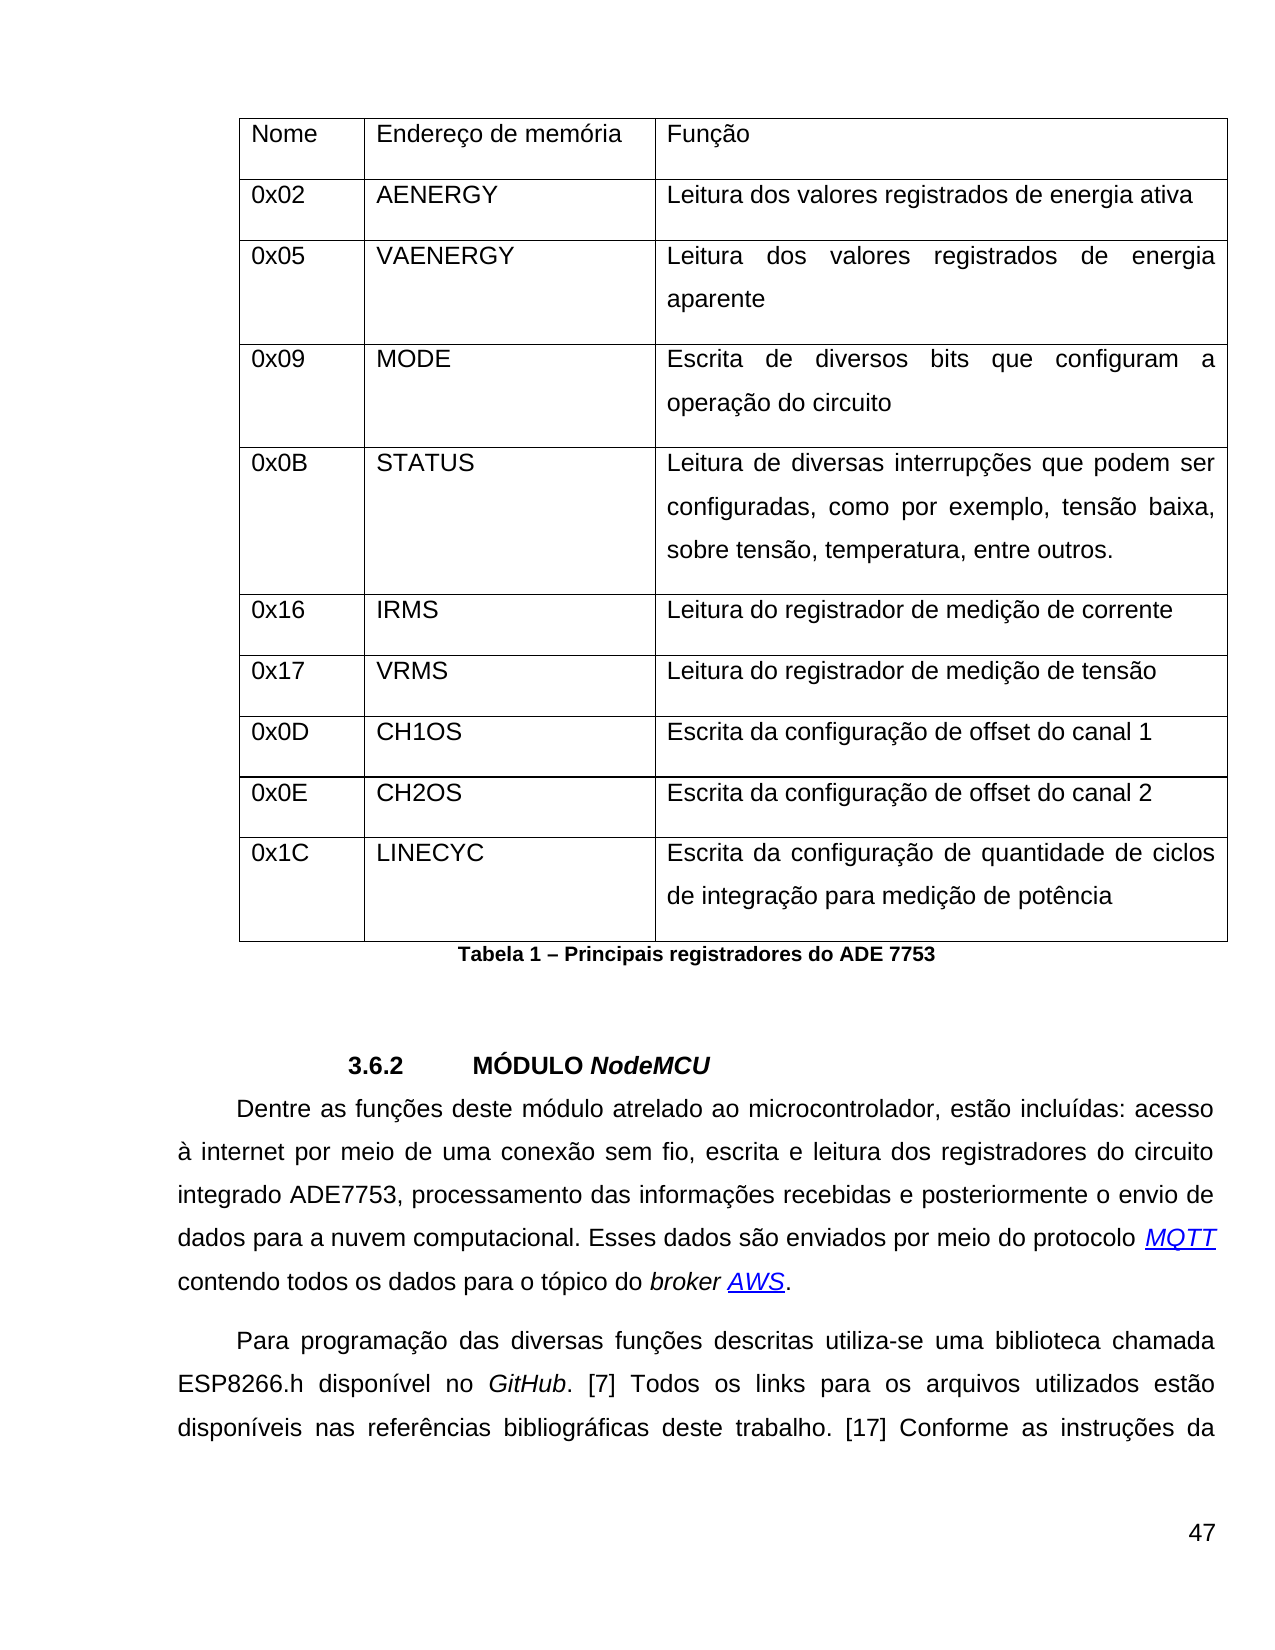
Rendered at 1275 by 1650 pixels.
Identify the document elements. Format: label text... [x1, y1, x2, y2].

table_cell AENERGY [365, 180, 655, 239]
table_cell MODE [365, 345, 655, 447]
table_cell 0x16 [240, 595, 364, 655]
table_cell Escrita da configuração de offset do canal 1 [656, 717, 1227, 776]
table_header Nome [240, 119, 364, 179]
text Dentre as funções deste módulo atrelado ao microcontrolador, estão incluídas: acesso à internet por meio de uma conexão sem fio, escrita e leitura dos registradores do circuito integrado ADE7753, processamento das informações recebidas e posteriormente o envio de dados para a nuvem computacional. Esses dados são enviados por meio do protocolo MQTT contendo todos os dados para o tópico do broker AWS. [177, 1094, 1216, 1295]
table_header Função [656, 119, 1227, 179]
table_cell Escrita da configuração de quantidade de ciclos de integração para medição de potência [656, 838, 1227, 941]
table_cell 0x09 [240, 345, 364, 447]
table_cell 0x1C [240, 838, 364, 941]
table_cell CH1OS [365, 717, 655, 776]
table_header Endereço de memória [365, 119, 655, 179]
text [177, 1326, 1216, 1441]
table_cell Escrita de diversos bits que configuram a operação do circuito [656, 345, 1227, 447]
table_cell Leitura do registrador de medição de tensão [656, 656, 1227, 716]
table_cell VRMS [365, 656, 655, 716]
table_cell VAENERGY [365, 241, 655, 343]
subtitle MÓDULO NodeMCU [289, 1051, 1216, 1079]
table_cell 0x0B [240, 448, 364, 594]
table_cell 0x0D [240, 717, 364, 776]
table_cell 0x05 [240, 241, 364, 343]
text Tabela 1 – Principais registradores do ADE 7753 [177, 942, 1216, 966]
table_cell IRMS [365, 595, 655, 655]
table_cell Escrita da configuração de offset do canal 2 [656, 778, 1227, 837]
table_cell Leitura do registrador de medição de corrente [656, 595, 1227, 655]
table_cell Leitura dos valores registrados de energia aparente [656, 241, 1227, 343]
table_cell CH2OS [365, 778, 655, 837]
table_cell Leitura de diversas interrupções que podem ser configuradas, como por exemplo, tensão baixa, sobre tensão, temperatura, entre outros. [656, 448, 1227, 594]
table_cell Leitura dos valores registrados de energia ativa [656, 180, 1227, 239]
table_cell 0x17 [240, 656, 364, 716]
table_cell 0x02 [240, 180, 364, 239]
table_cell STATUS [365, 448, 655, 594]
table_cell 0x0E [240, 778, 364, 837]
table_cell LINECYC [365, 838, 655, 941]
